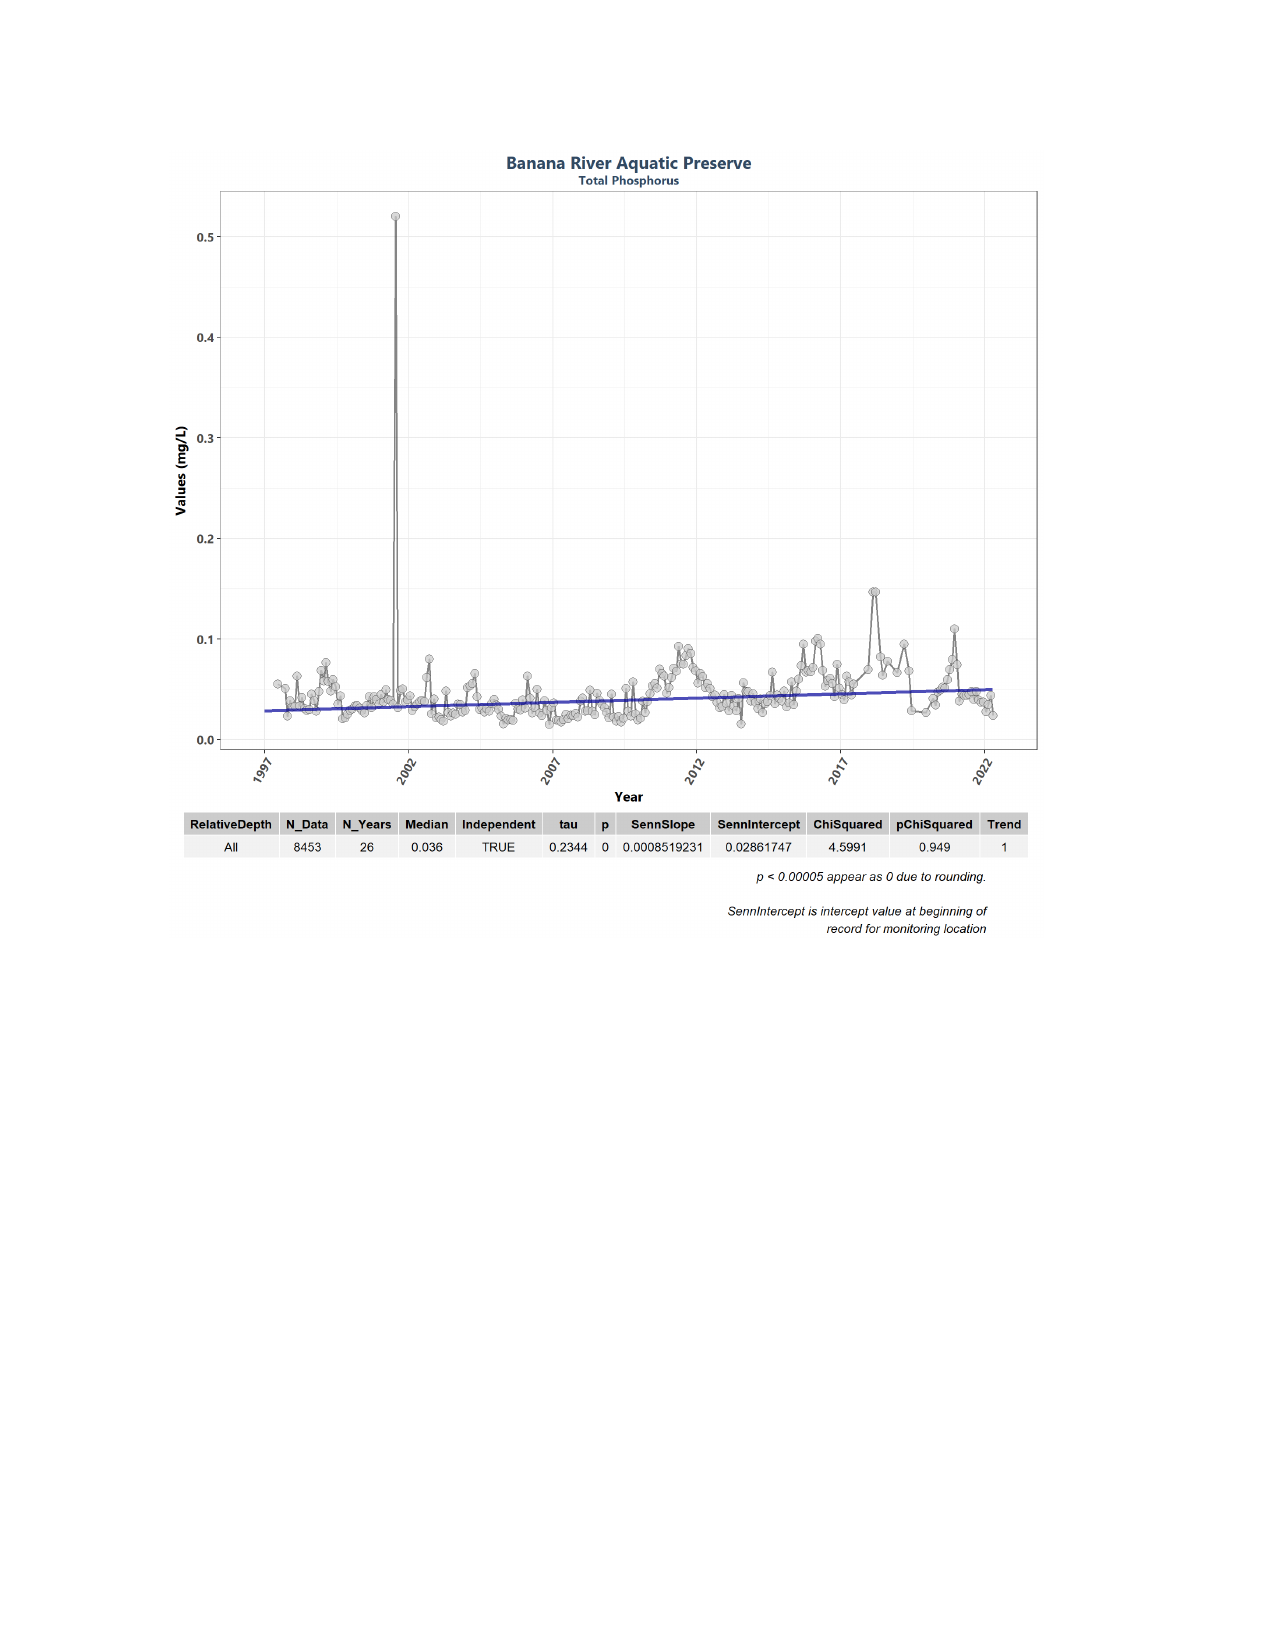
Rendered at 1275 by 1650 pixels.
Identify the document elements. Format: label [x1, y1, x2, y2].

picture [168, 150, 1044, 938]
